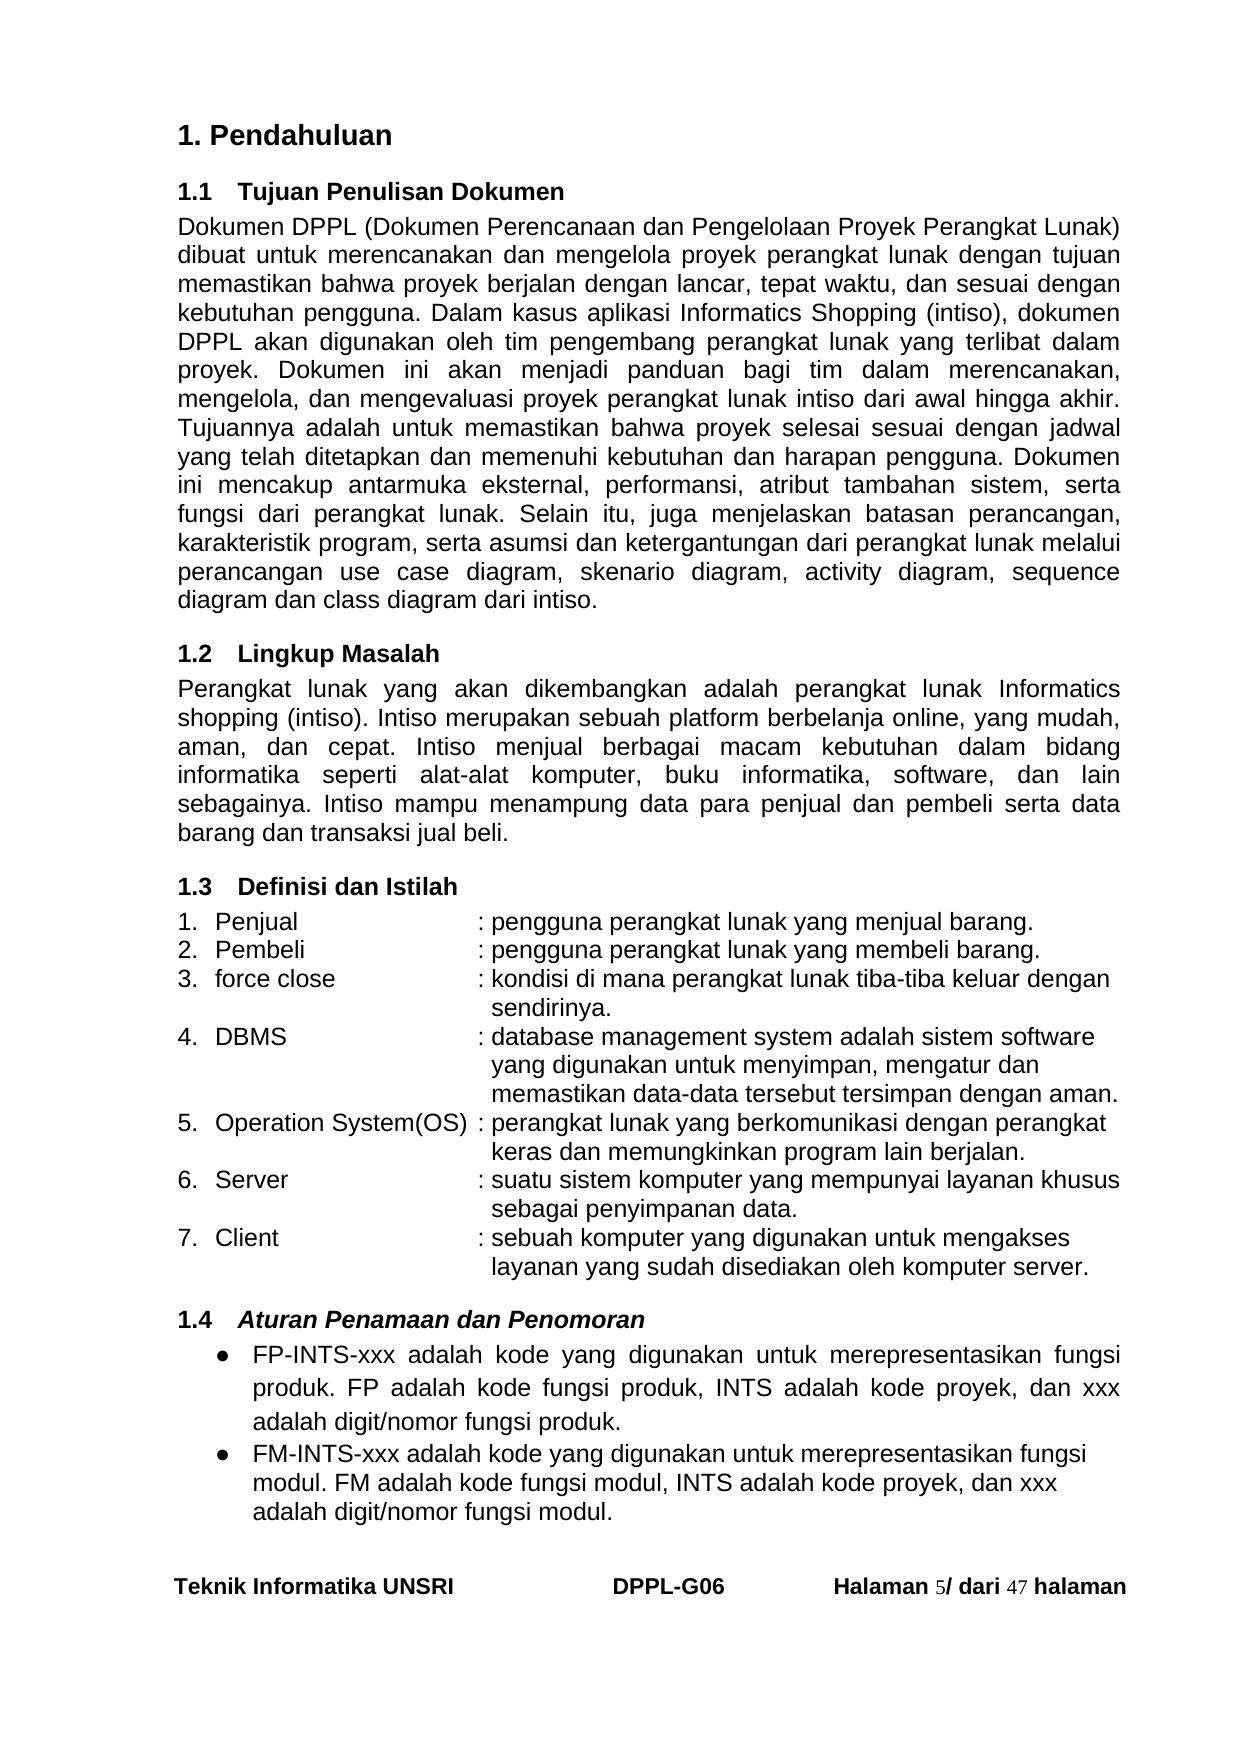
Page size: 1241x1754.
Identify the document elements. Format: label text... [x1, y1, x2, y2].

subtitle Aturan Penamaan dan Penomoran [177, 1305, 1122, 1334]
subtitle Lingkup Masalah [177, 639, 1122, 668]
list Server : suatu sistem komputer yang mempunyai layanan khusus sebagai penyimpanan data. [177, 1165, 1122, 1223]
subtitle Definisi dan Istilah [177, 872, 1122, 900]
text Dokumen DPPL (Dokumen Perencanaan dan Pengelolaan Proyek Perangkat Lunak) dibuat untuk merencanakan dan mengelola proyek perangkat lunak dengan tujuan memastikan bahwa proyek berjalan dengan lancar, tepat waktu, dan sesuai dengan kebutuhan pengguna. Dalam kasus aplikasi Informatics Shopping (intiso), dokumen DPPL akan digunakan oleh tim pengembang perangkat lunak yang terlibat dalam proyek. Dokumen ini akan menjadi panduan bagi tim dalam merencanakan, mengelola, dan mengevaluasi proyek perangkat lunak intiso dari awal hingga akhir. Tujuannya adalah untuk memastikan bahwa proyek selesai sesuai dengan jadwal yang telah ditetapkan dan memenuhi kebutuhan dan harapan pengguna. Dokumen ini mencakup antarmuka eksternal, performansi, atribut tambahan sistem, serta fungsi dari perangkat lunak. Selain itu, juga menjelaskan batasan perancangan, karakteristik program, serta asumsi dan ketergantungan dari perangkat lunak melalui perancangan use case diagram, skenario diagram, activity diagram, sequence diagram dan class diagram dari intiso. [177, 212, 1122, 614]
list DBMS : database management system adalah sistem software yang digunakan untuk menyimpan, mengatur dan memastikan data-data tersebut tersimpan dengan aman. [177, 1022, 1122, 1108]
list force close : kondisi di mana perangkat lunak tiba-tiba keluar dengan sendirinya. [177, 964, 1122, 1022]
subtitle 1. Pendahuluan [177, 118, 1122, 152]
list Penjual : pengguna perangkat lunak yang menjual barang. [177, 907, 1122, 935]
list Pembeli : pengguna perangkat lunak yang membeli barang. [177, 935, 1122, 964]
list FM-INTS-xxx adalah kode yang digunakan untuk merepresentasikan fungsi modul. FM adalah kode fungsi modul, INTS adalah kode proyek, dan xxx adalah digit/nomor fungsi modul. [215, 1439, 1122, 1526]
list Client : sebuah komputer yang digunakan untuk mengakses layanan yang sudah disediakan oleh komputer server. [177, 1223, 1122, 1280]
subtitle Tujuan Penulisan Dokumen [177, 177, 1122, 205]
list Operation System(OS) : perangkat lunak yang berkomunikasi dengan perangkat keras dan memungkinkan program lain berjalan. [177, 1108, 1122, 1165]
list FP-INTS-xxx adalah kode yang digunakan untuk merepresentasikan fungsi produk. FP adalah kode fungsi produk, INTS adalah kode proyek, dan xxx adalah digit/nomor fungsi produk. [215, 1340, 1122, 1435]
text Perangkat lunak yang akan dikembangkan adalah perangkat lunak Informatics shopping (intiso). Intiso merupakan sebuah platform berbelanja online, yang mudah, aman, dan cepat. Intiso menjual berbagai macam kebutuhan dalam bidang informatika seperti alat-alat komputer, buku informatika, software, dan lain sebagainya. Intiso mampu menampung data para penjual dan pembeli serta data barang dan transaksi jual beli. [177, 674, 1122, 847]
